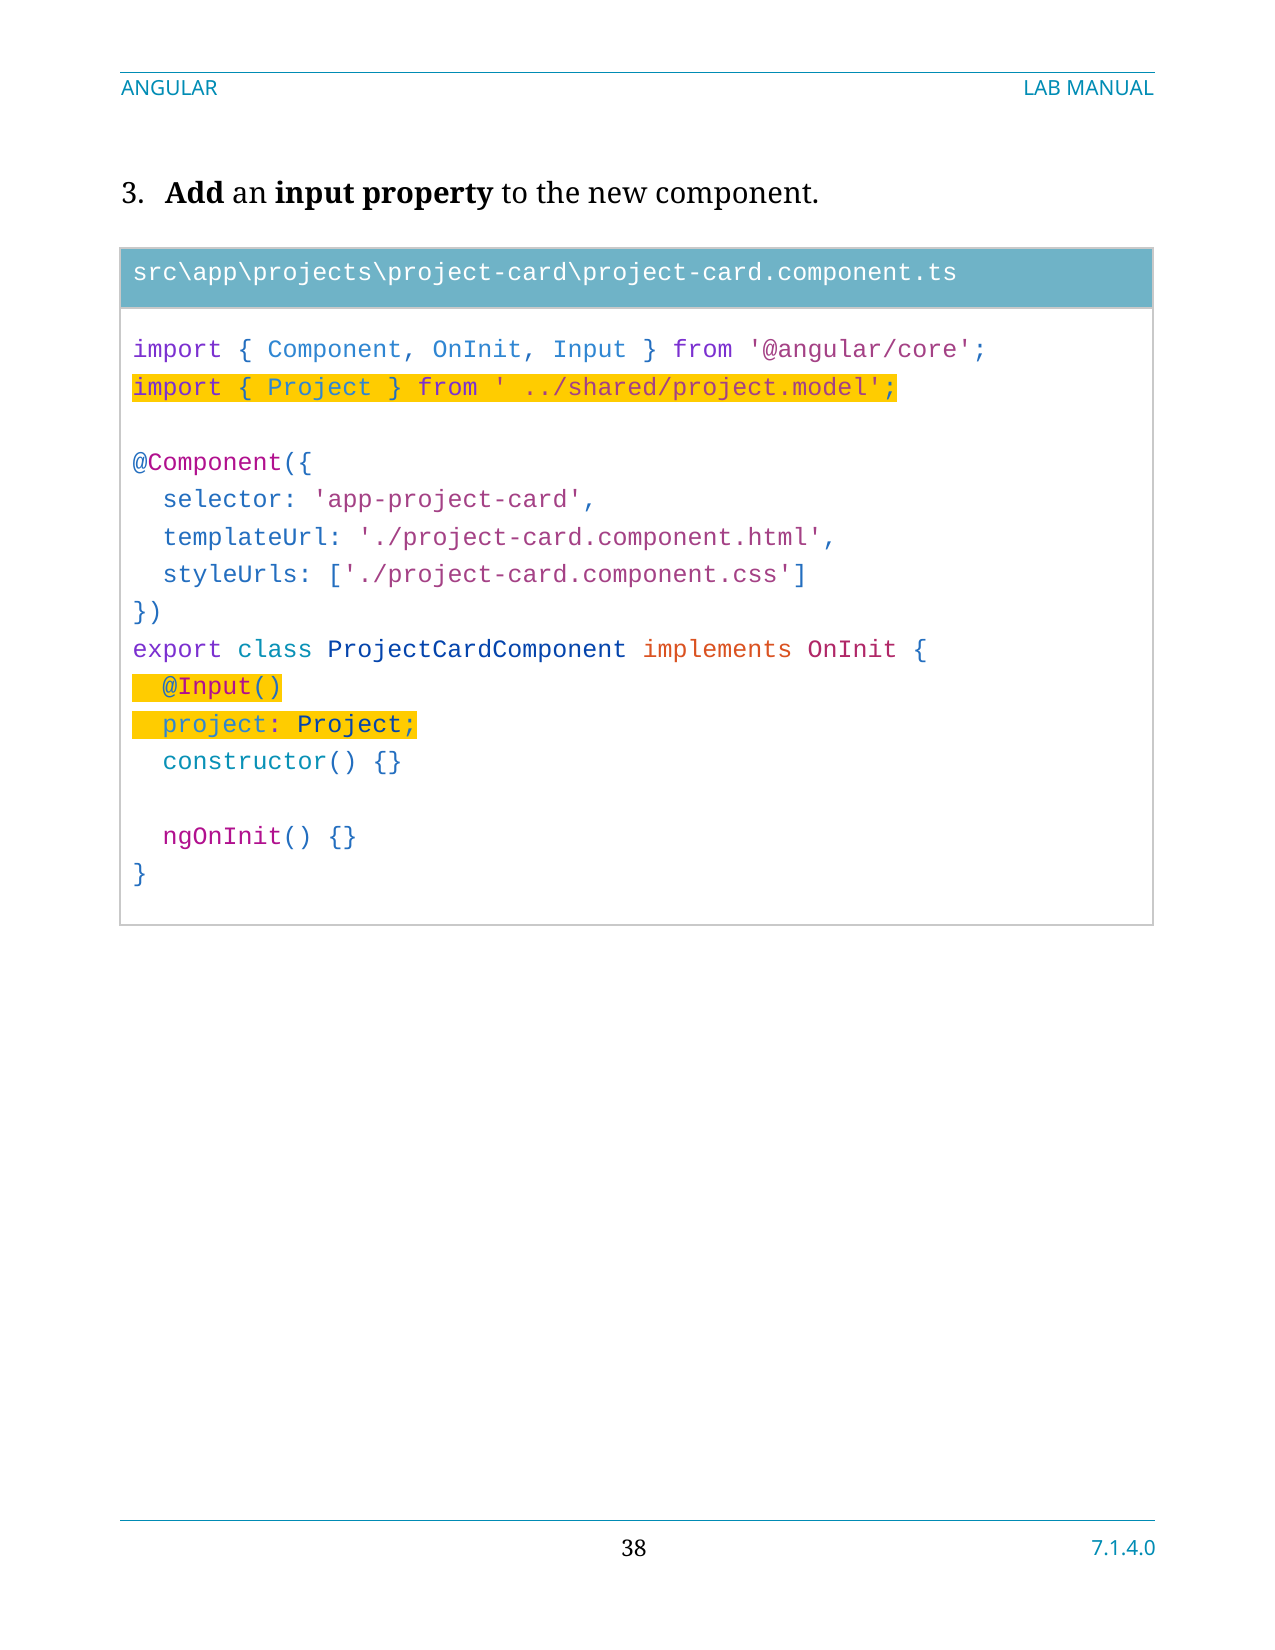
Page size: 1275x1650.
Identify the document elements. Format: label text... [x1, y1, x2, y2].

table_cell import { Component, OnInit, Input } from '@angular/core'; import { Project } from ' ../shared/project.model'; @Component({ selector: 'app-project-card', templateUrl: './project-card.component.html', styleUrls: ['./project-card.component.css'] }) export class ProjectCardComponent implements OnInit { @Input() project: Project; constructor() {} ngOnInit() {} } [121, 309, 1152, 924]
table_header src\app\projects\project-card\project-card.component.ts [121, 249, 1152, 307]
list Add an input property to the new component. [121, 172, 1198, 212]
